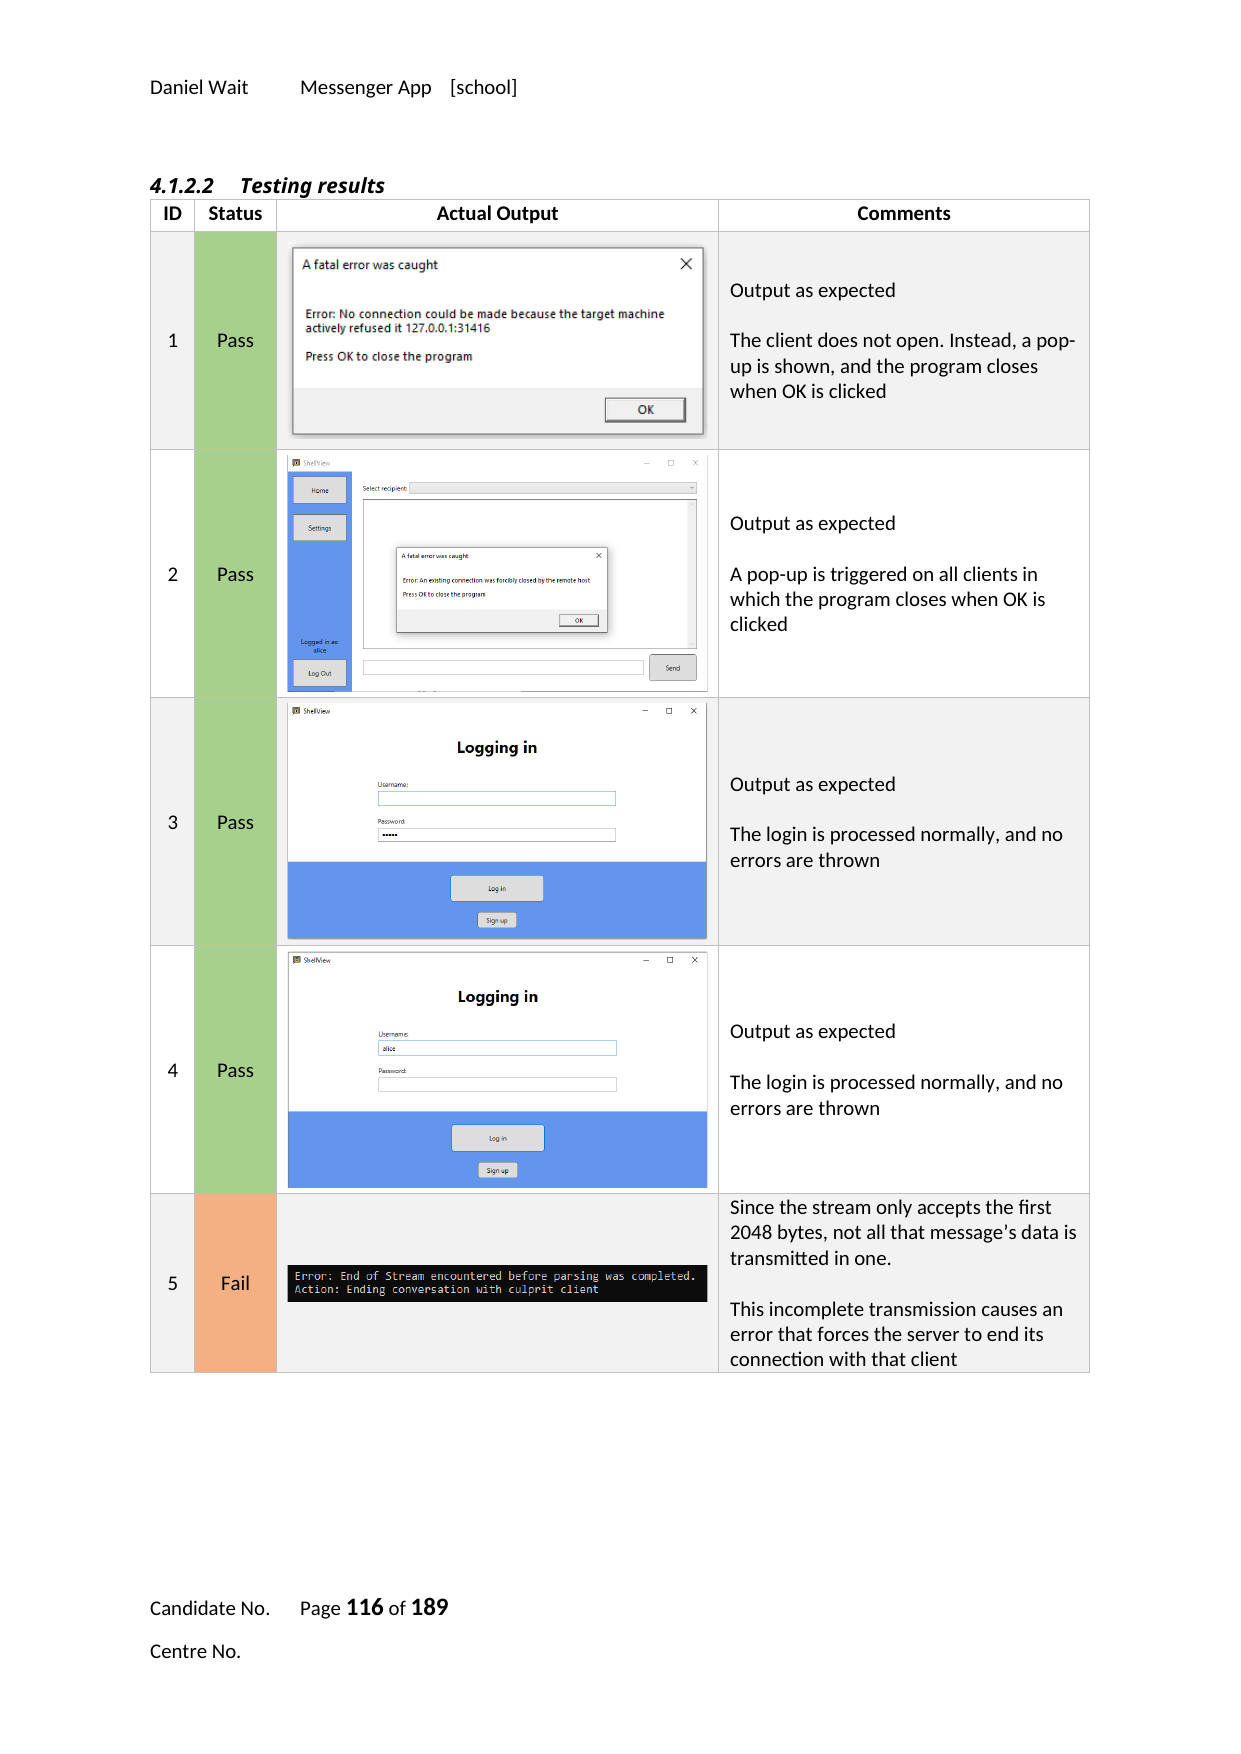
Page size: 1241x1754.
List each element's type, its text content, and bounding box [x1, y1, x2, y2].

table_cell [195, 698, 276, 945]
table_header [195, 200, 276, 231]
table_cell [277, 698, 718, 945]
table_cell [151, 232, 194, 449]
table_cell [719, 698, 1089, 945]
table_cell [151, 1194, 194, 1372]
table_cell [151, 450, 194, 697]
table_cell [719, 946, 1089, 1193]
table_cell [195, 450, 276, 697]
picture [287, 703, 708, 940]
picture [287, 1265, 708, 1302]
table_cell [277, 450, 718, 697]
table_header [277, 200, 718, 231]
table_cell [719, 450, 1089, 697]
subtitle Testing results [150, 171, 1090, 199]
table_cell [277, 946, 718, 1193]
picture [287, 242, 708, 439]
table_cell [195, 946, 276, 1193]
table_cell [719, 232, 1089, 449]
picture [287, 951, 708, 1188]
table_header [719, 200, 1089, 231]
picture [287, 455, 708, 692]
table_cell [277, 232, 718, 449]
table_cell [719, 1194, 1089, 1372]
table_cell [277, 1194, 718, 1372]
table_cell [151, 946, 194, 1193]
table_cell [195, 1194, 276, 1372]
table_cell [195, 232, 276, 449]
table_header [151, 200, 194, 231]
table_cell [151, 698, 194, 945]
